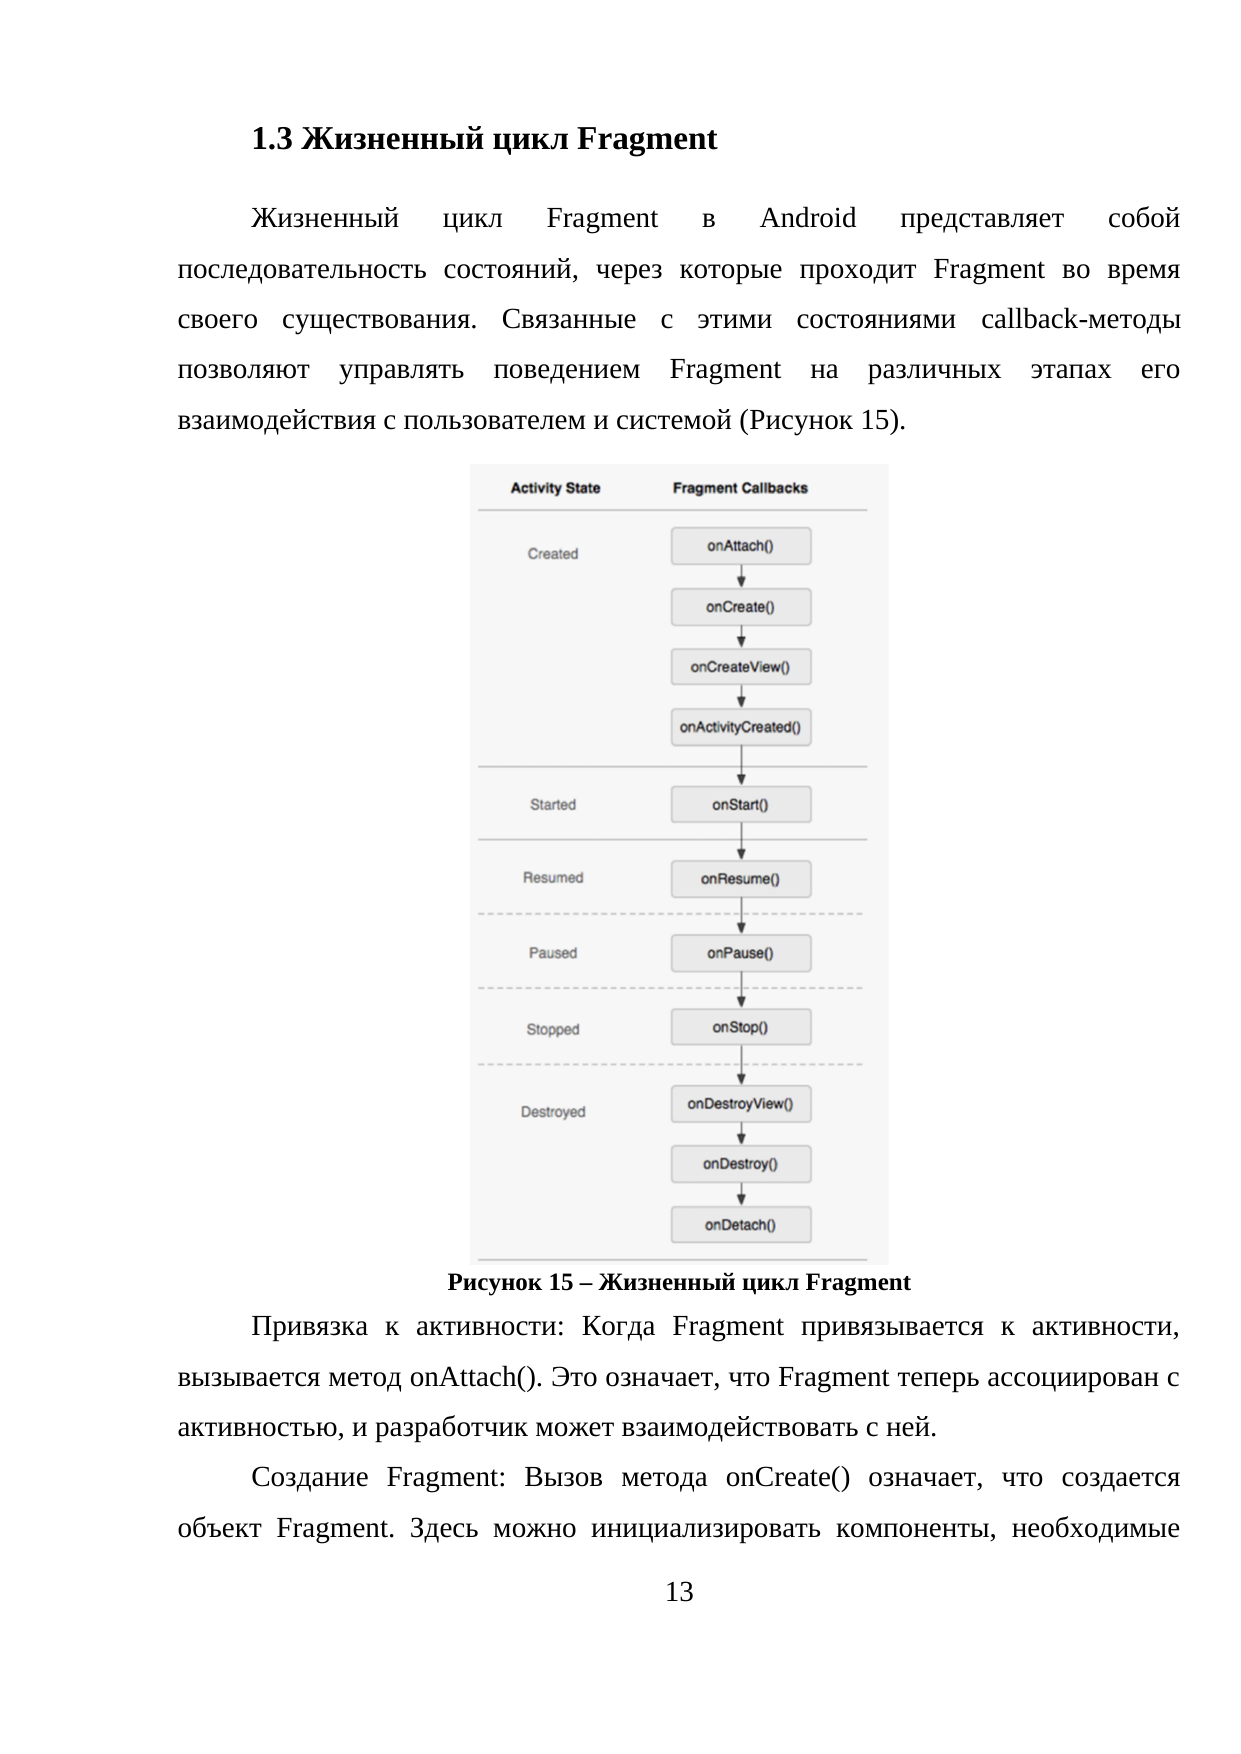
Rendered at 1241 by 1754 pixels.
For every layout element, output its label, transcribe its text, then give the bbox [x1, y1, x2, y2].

picture [469, 464, 889, 1265]
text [177, 1459, 1181, 1543]
text Рисунок – Жизненный цикл Fragment [177, 1267, 1181, 1296]
text Жизненный цикл Fragment в Android представляет собой последовательность состояний, через которые проходит Fragment во время своего существования. Связанные с этими состояниями callback-методы позволяют управлять поведением Fragment на различных этапах его взаимодействия с пользователем и системой (Рисунок 15). [177, 201, 1181, 435]
subtitle Жизненный цикл Fragment [177, 118, 1181, 156]
text Привязка к активности: Когда Fragment привязывается к активности, вызывается метод onAttach(). Это означает, что Fragment теперь ассоциирован с активностью, и разработчик может взаимодействовать с ней. [177, 1308, 1181, 1443]
